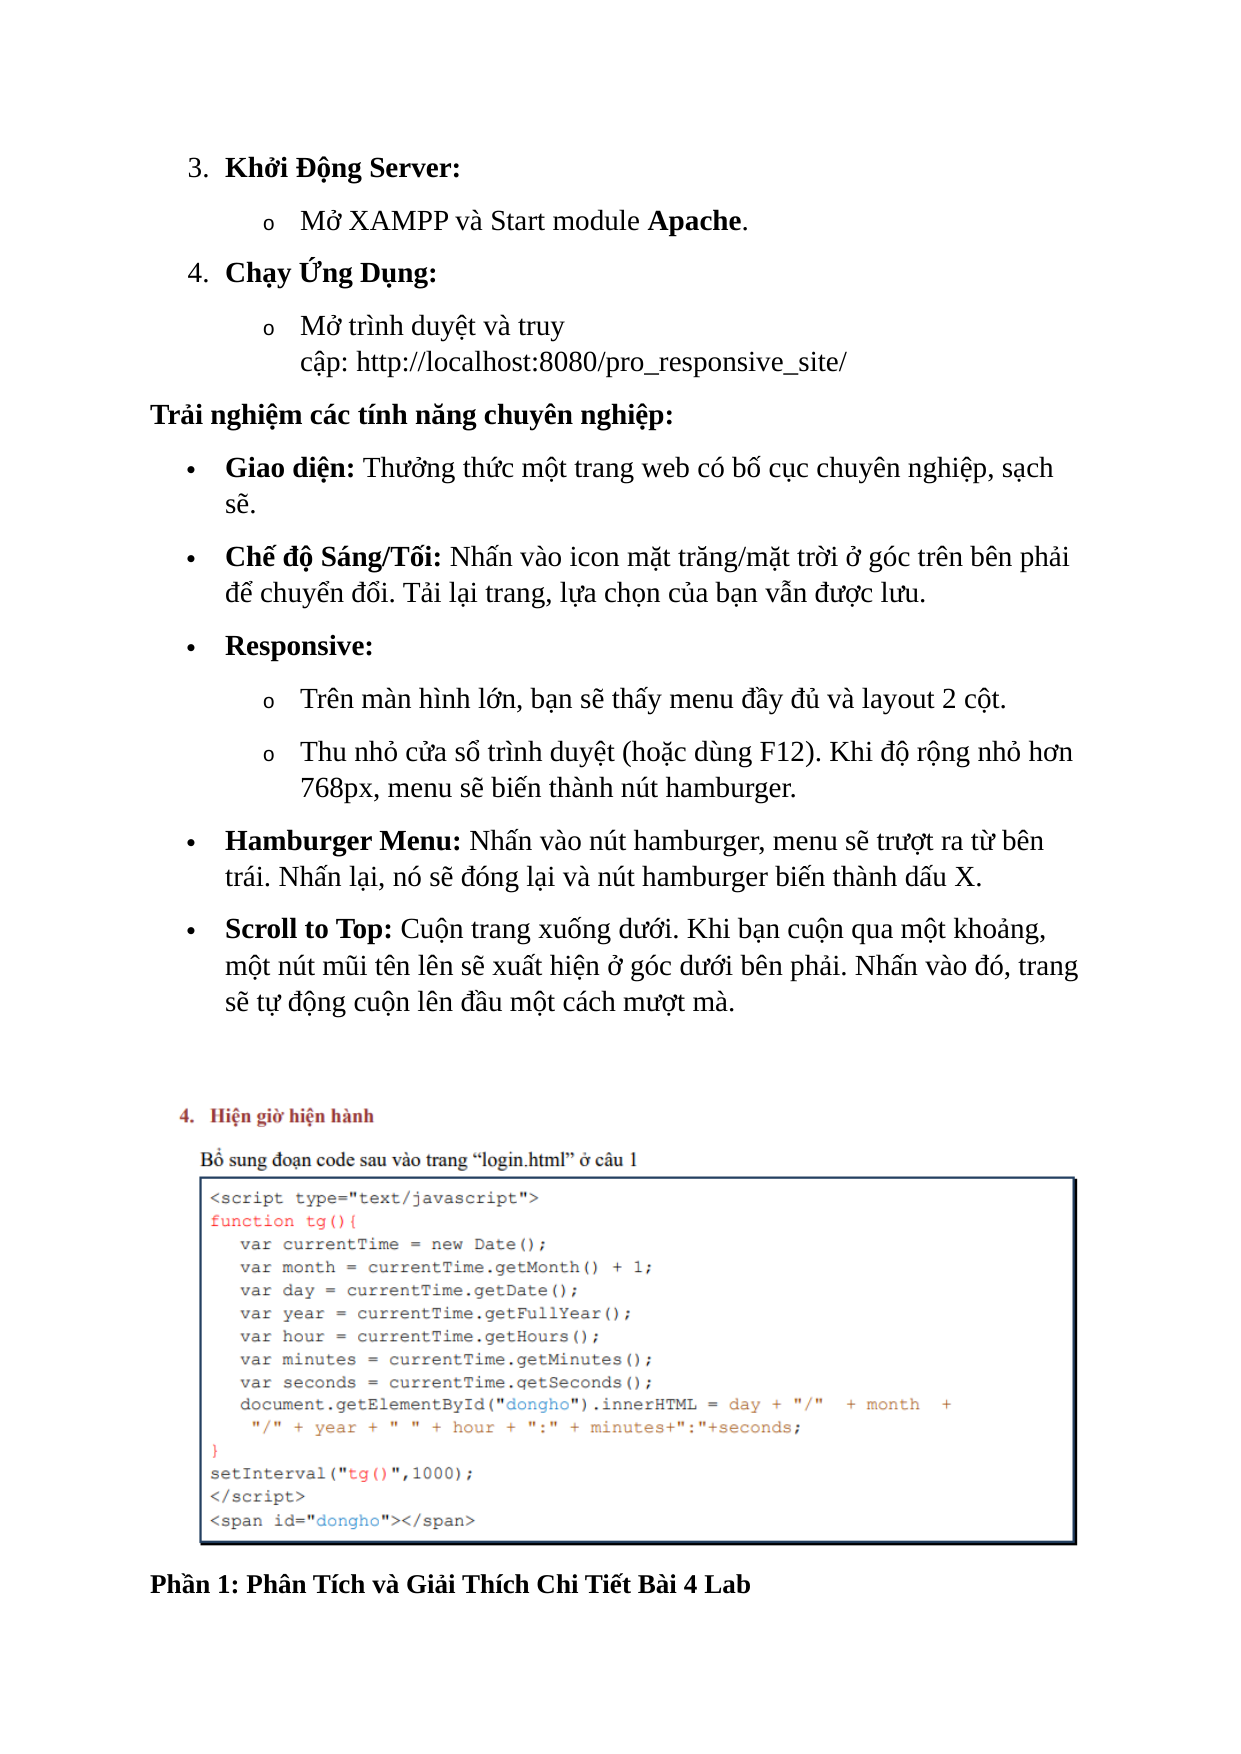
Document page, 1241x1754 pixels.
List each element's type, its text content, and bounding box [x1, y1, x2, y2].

list Scroll to Top: Cuộn trang xuống dưới. Khi bạn cuộn qua một khoảng, một nút mũi tên lên sẽ xuất hiện ở góc dưới bên phải. Nhấn vào đó, trang sẽ tự động cuộn lên đầu một cách mượt mà. [187, 912, 1090, 1017]
list Mở trình duyệt và truy cập: http://localhost:8080/pro_responsive_site/ [262, 308, 1090, 378]
list Chạy Ứng Dụng: [187, 256, 1090, 289]
list Khởi Động Server: [187, 150, 1090, 183]
text Phần 1: Phân Tích và Giải Thích Chi Tiết Bài 4 Lab [150, 1569, 1090, 1600]
list Responsive: [187, 628, 1090, 662]
list Trên màn hình lớn, bạn sẽ thấy menu đầy đủ và layout 2 cột. [262, 681, 1090, 714]
text Trải nghiệm các tính năng chuyên nghiệp: [150, 397, 1090, 431]
list Hamburger Menu: Nhấn vào nút hamburger, menu sẽ trượt ra từ bên trái. Nhấn lại, nó sẽ đóng lại và nút hamburger biến thành dấu X. [187, 823, 1090, 892]
list Giao diện: Thưởng thức một trang web có bố cục chuyên nghiệp, sạch sẽ. [187, 450, 1090, 520]
list Chế độ Sáng/Tối: Nhấn vào icon mặt trăng/mặt trời ở góc trên bên phải để chuyển đổi. Tải lại trang, lựa chọn của bạn vẫn được lưu. [187, 539, 1090, 609]
list Mở XAMPP và Start module Apache. [262, 203, 1090, 236]
list Thu nhỏ cửa sổ trình duyệt (hoặc dùng F12). Khi độ rộng nhỏ hơn 768px, menu sẽ biến thành nút hamburger. [262, 734, 1090, 803]
picture [150, 1089, 1091, 1550]
